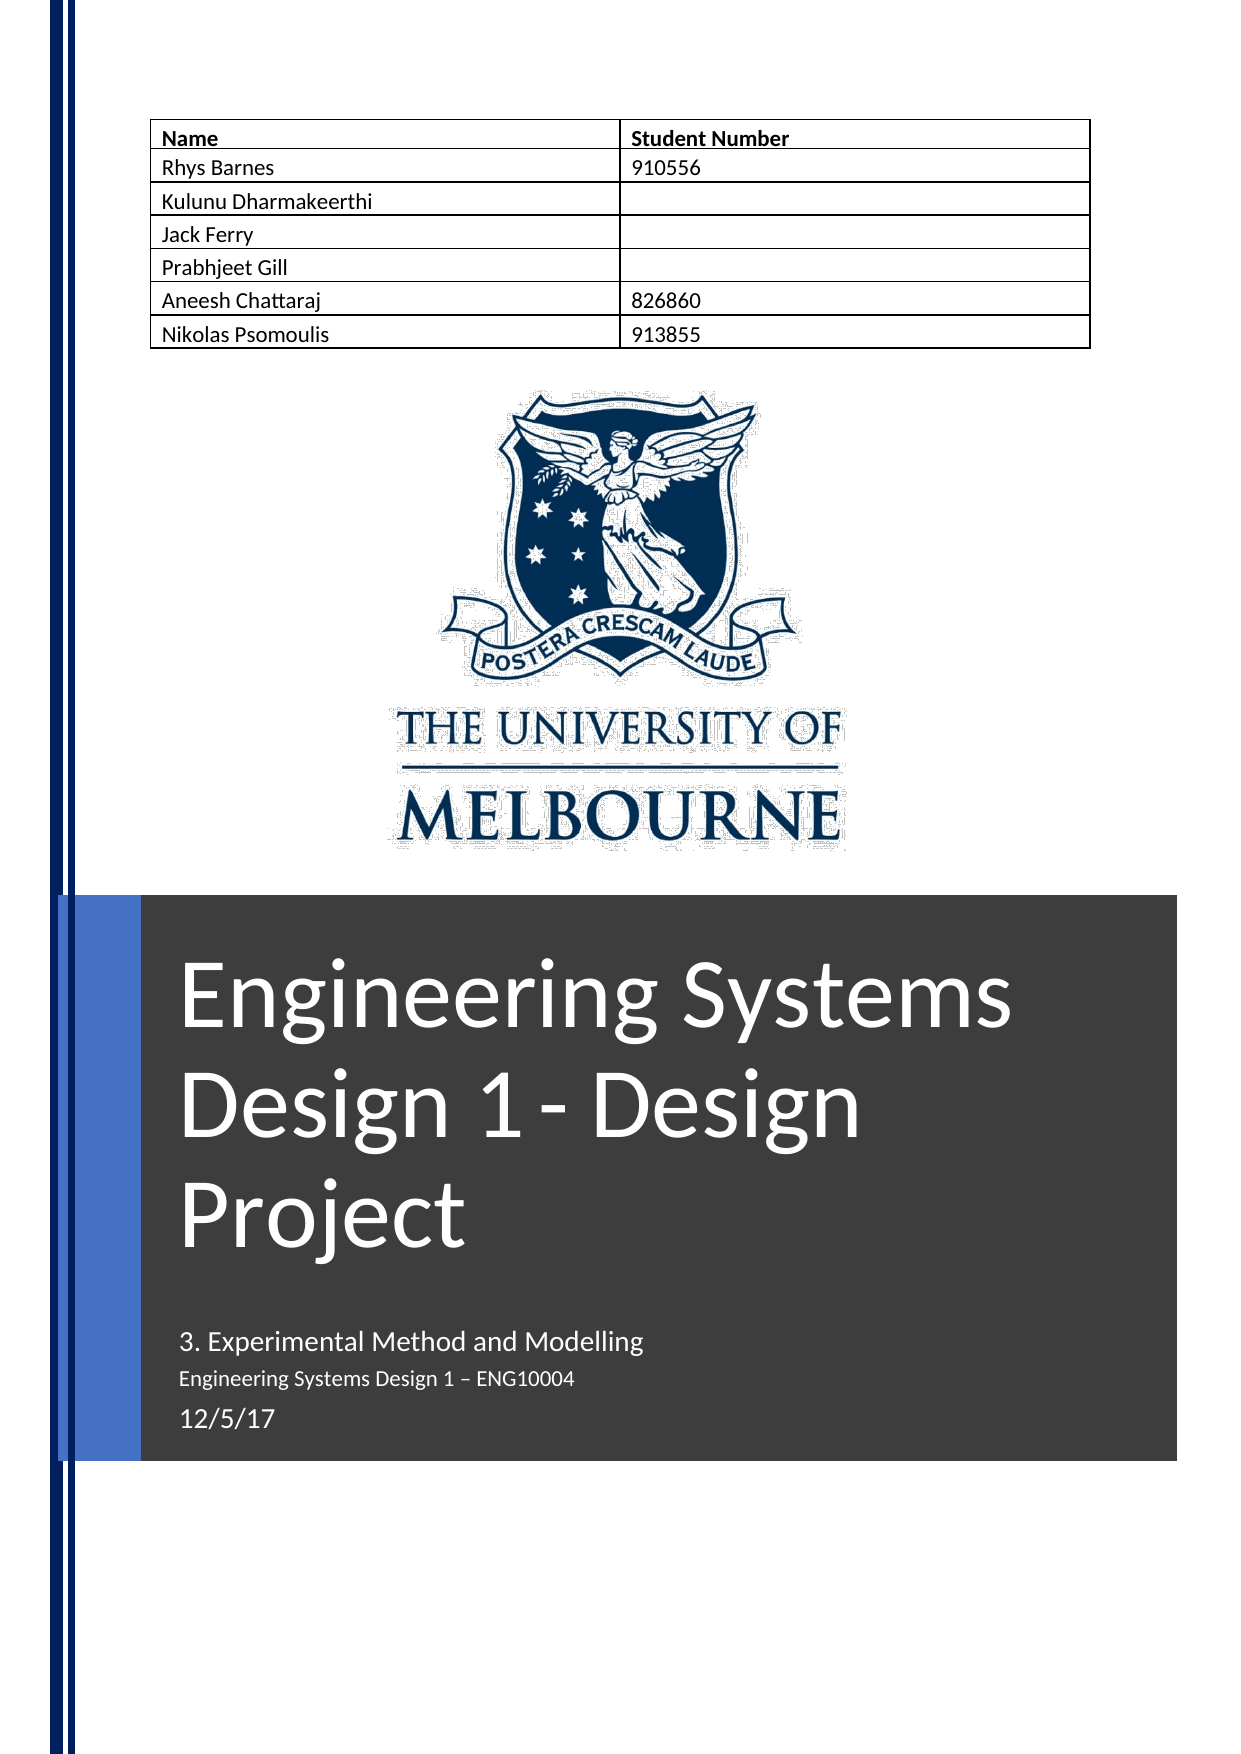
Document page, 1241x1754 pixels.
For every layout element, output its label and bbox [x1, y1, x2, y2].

picture [288, 281, 952, 950]
picture [288, 332, 294, 341]
